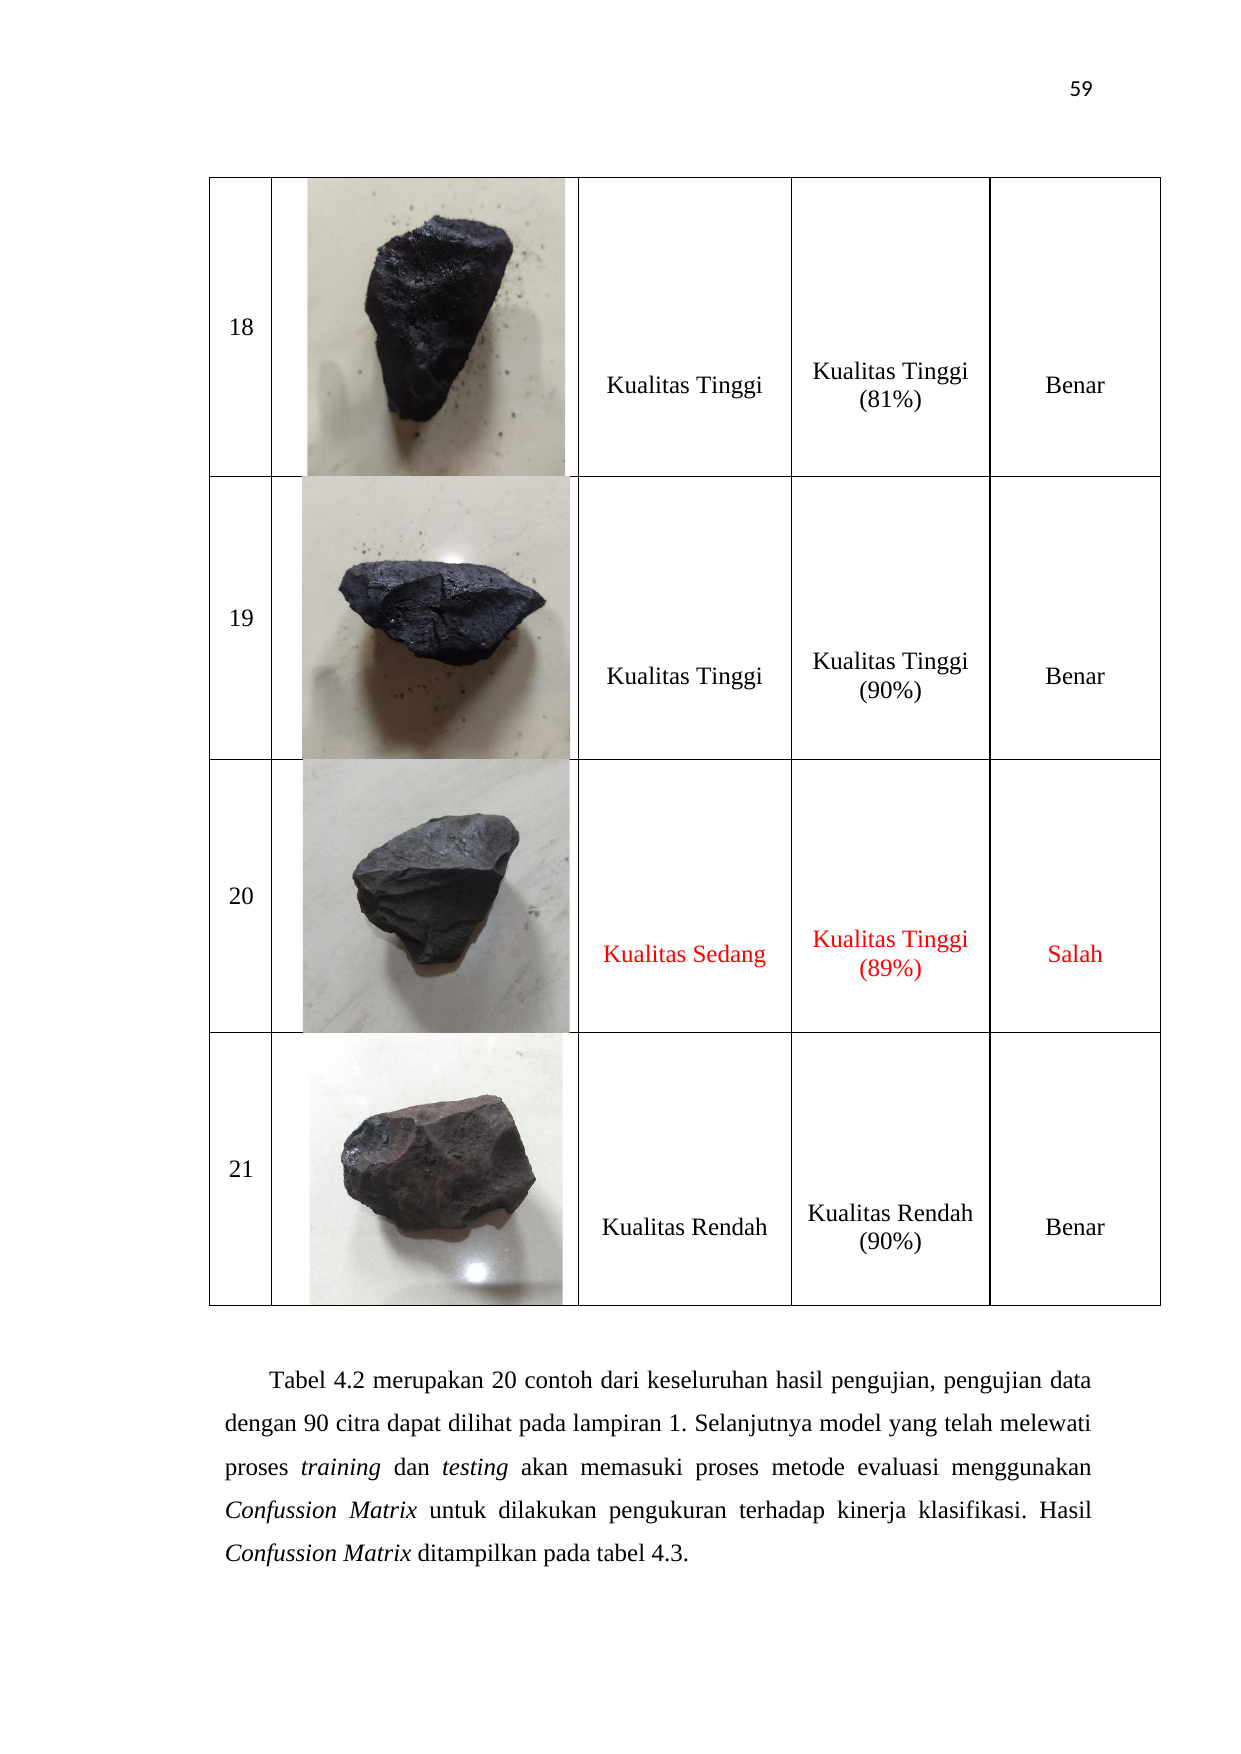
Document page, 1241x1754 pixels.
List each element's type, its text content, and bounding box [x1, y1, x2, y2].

picture [302, 178, 571, 1305]
table_cell 20 [210, 760, 271, 1032]
table_cell 18 [210, 178, 271, 476]
table_cell 21 [210, 1033, 271, 1304]
table_cell Kualitas Tinggi (81%) [792, 178, 989, 476]
text Tabel 4.2 merupakan 20 contoh dari keseluruhan hasil pengujian, pengujian data dengan 90 citra dapat dilihat pada lampiran 1. Selanjutnya model yang telah melewati proses training dan testing akan memasuki proses metode evaluasi menggunakan Confussion Matrix untuk dilakukan pengukuran terhadap kinerja klasifikasi. Hasil Confussion Matrix ditampilkan pada tabel 4.3. [224, 1365, 1092, 1567]
table_cell [563, 1033, 578, 1304]
table_cell [571, 477, 578, 758]
table_cell Kualitas Tinggi (90%) [792, 477, 989, 758]
table_cell Kualitas Tinggi [579, 178, 791, 476]
table_cell Benar [991, 1033, 1160, 1304]
table_cell Salah [991, 760, 1160, 1032]
table_cell Benar [991, 477, 1160, 758]
table_cell [272, 1033, 309, 1304]
table_cell 19 [210, 477, 271, 758]
table_cell [566, 178, 578, 476]
table_cell [272, 477, 302, 758]
table_cell Kualitas Tinggi [579, 477, 791, 758]
table_cell [570, 760, 578, 1032]
table_cell Benar [991, 178, 1160, 476]
table_cell Kualitas Rendah (90%) [792, 1033, 989, 1304]
table_cell Kualitas Sedang [579, 760, 791, 1032]
table_cell Kualitas Rendah [579, 1033, 791, 1304]
table_cell [272, 178, 307, 476]
table_cell Kualitas Tinggi (89%) [792, 760, 989, 1032]
table_cell [272, 760, 302, 1032]
